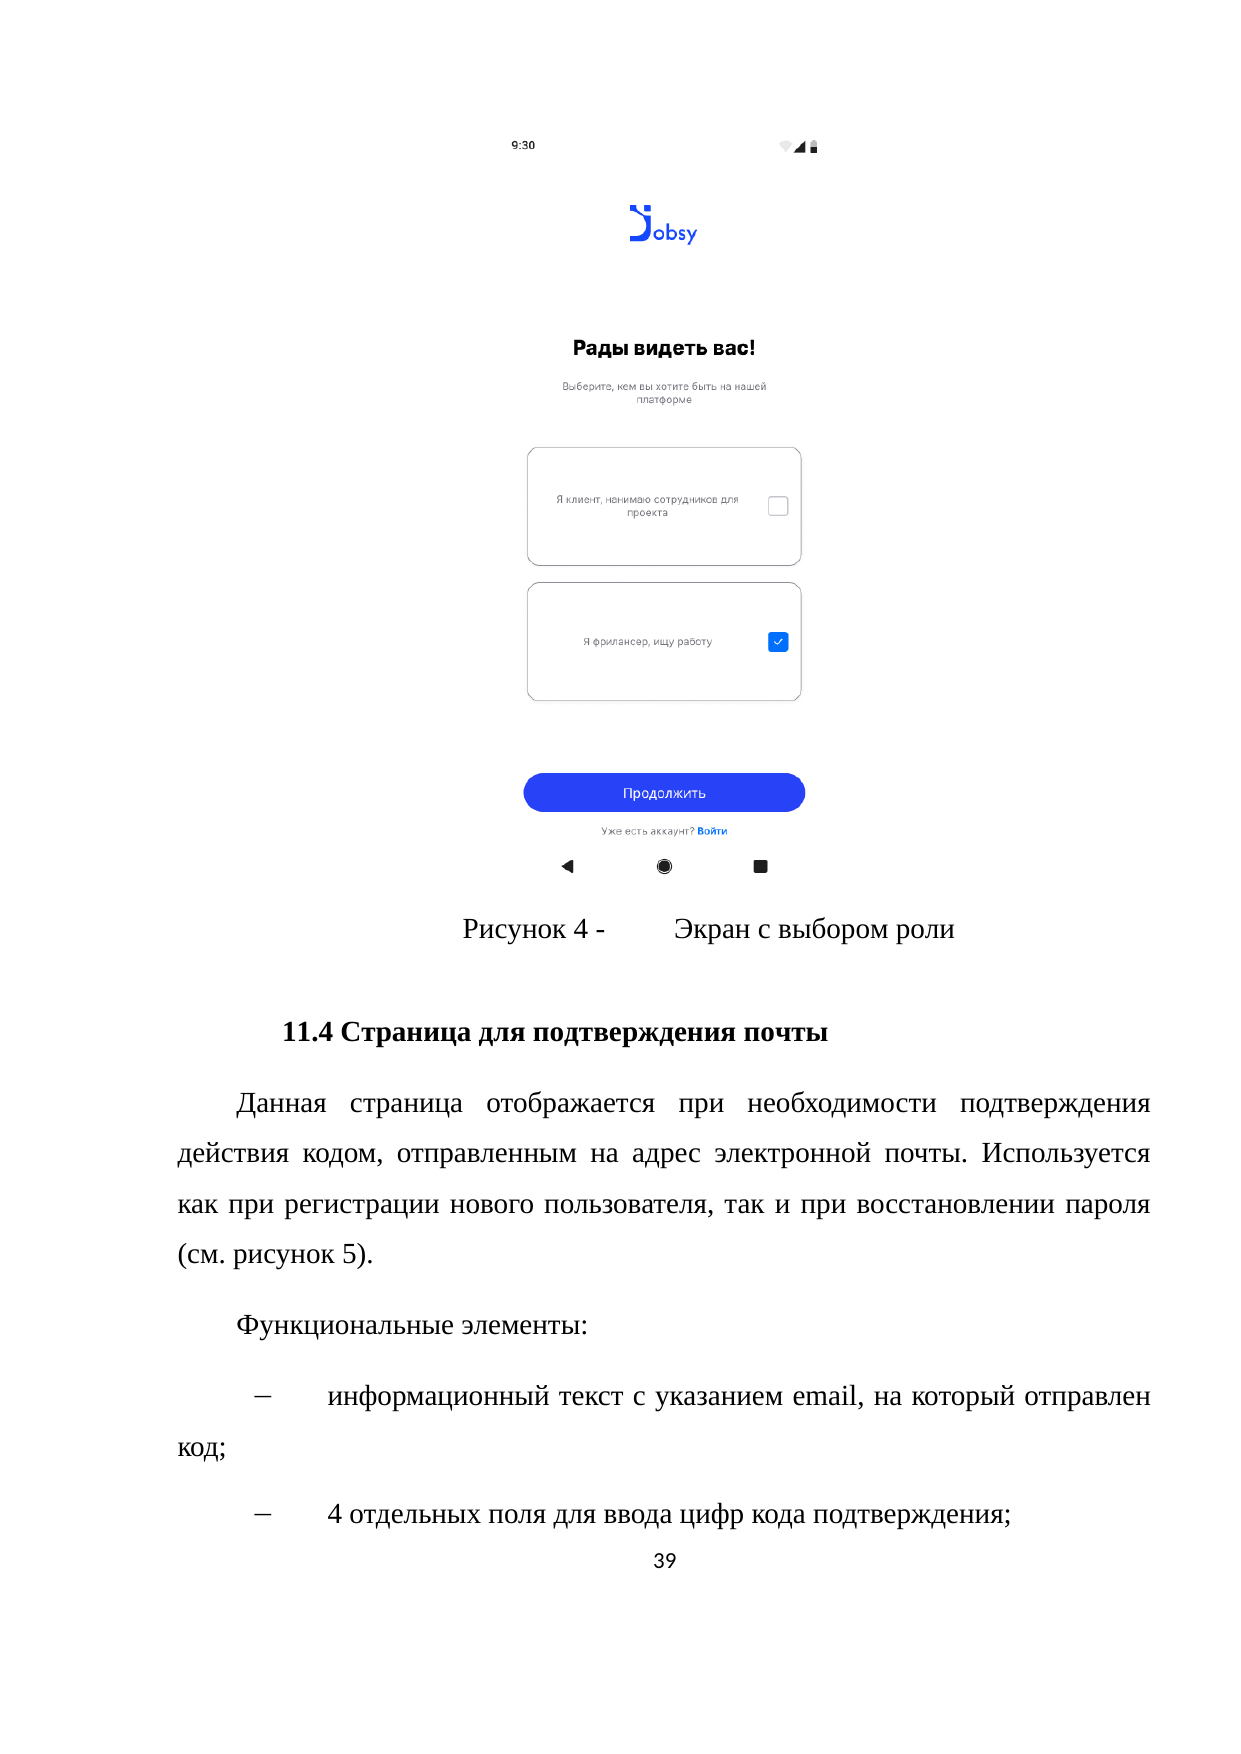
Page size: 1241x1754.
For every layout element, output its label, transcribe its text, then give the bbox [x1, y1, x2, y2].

text 4 отдельных поля для ввода цифр кода подтверждения; [177, 1496, 1152, 1529]
text Данная страница отображается при необходимости подтверждения действия кодом, отправленным на адрес электронной почты. Используется как при регистрации нового пользователя, так и при восстановлении пароля (см. рисунок 5). [177, 1085, 1152, 1270]
text Страница для подтверждения почты [282, 1014, 1152, 1048]
picture [492, 118, 837, 886]
text Экран с выбором роли [266, 911, 1152, 944]
text информационный текст с указанием email, на который отправлен код; [177, 1378, 1152, 1462]
text Функциональные элементы: [177, 1307, 1152, 1341]
